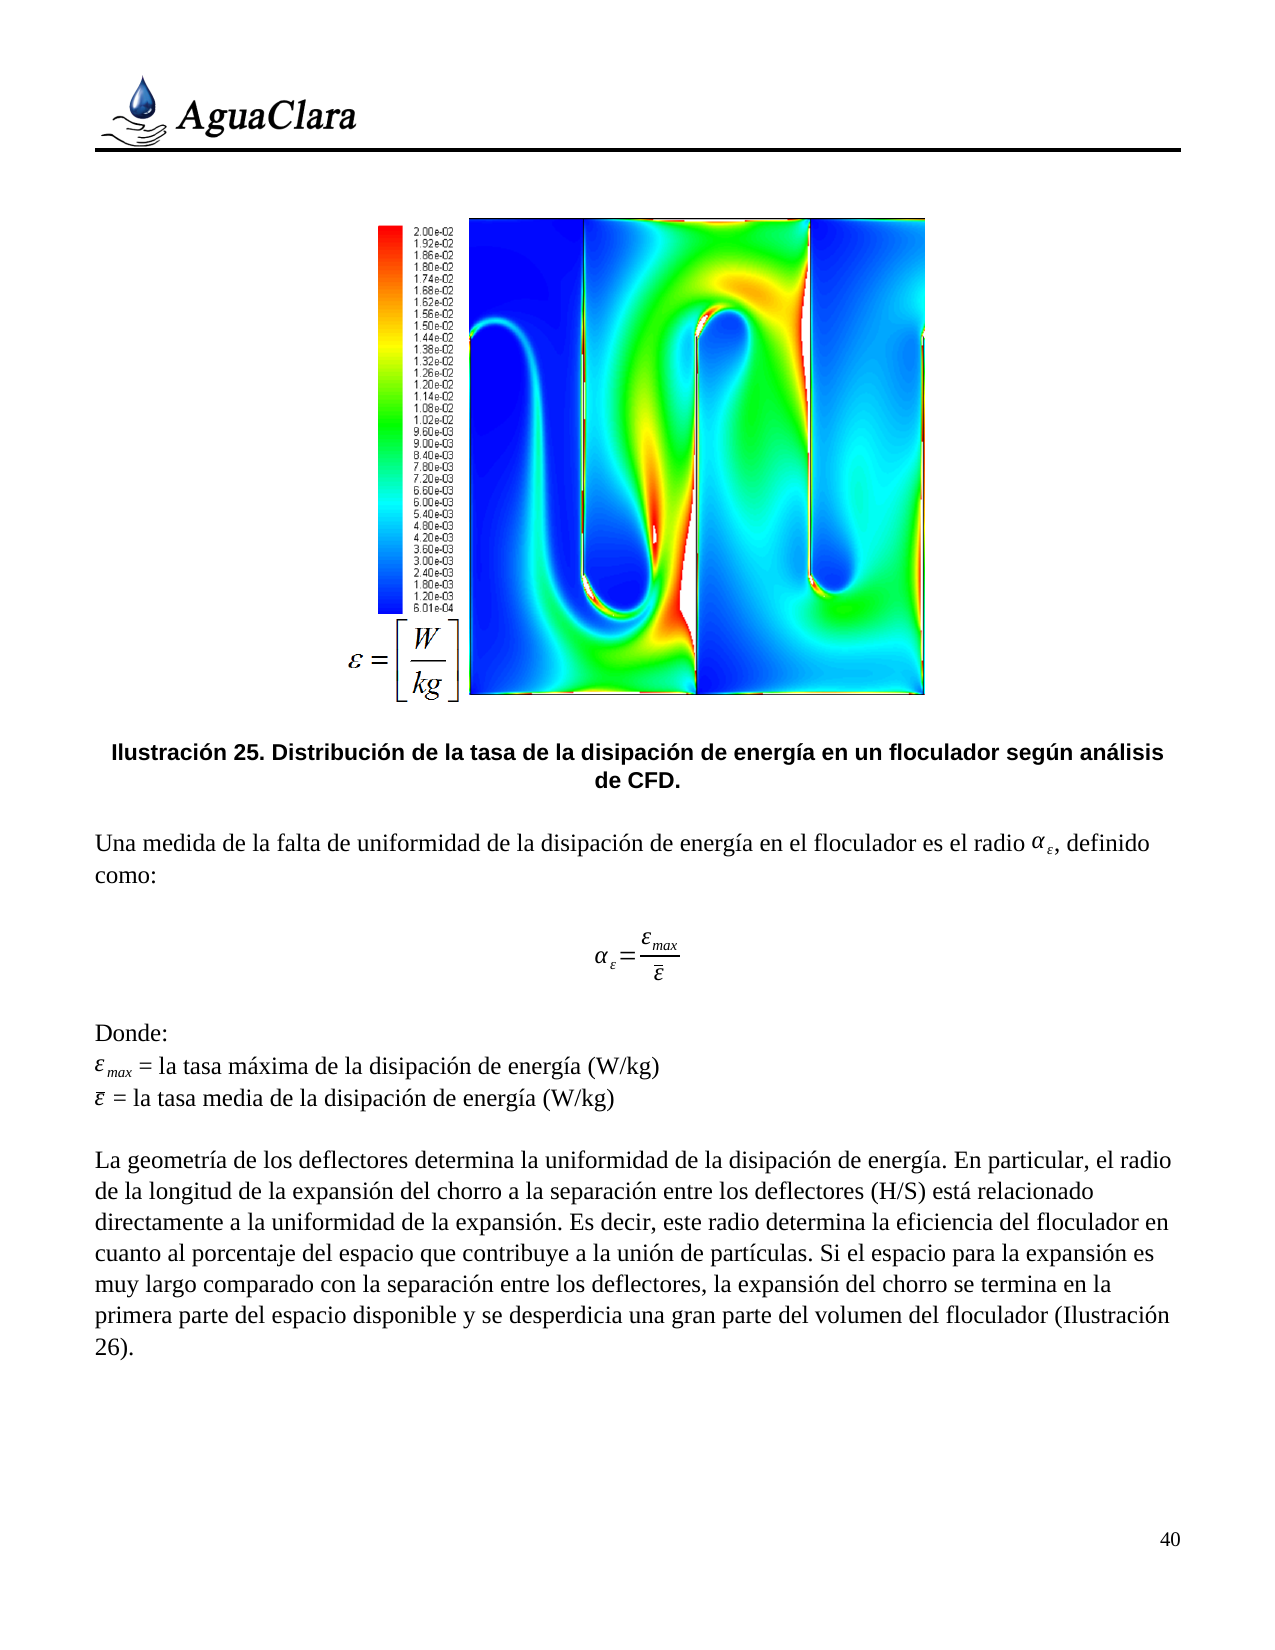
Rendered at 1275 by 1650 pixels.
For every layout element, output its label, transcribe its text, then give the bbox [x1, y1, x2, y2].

text La geometría de los deflectores determina la uniformidad de la disipación de energía. En particular, el radio de la longitud de la expansión del chorro a la separación entre los deflectores (H/S) está relacionado directamente a la uniformidad de la expansión. Es decir, este radio determina la eficiencia del floculador en cuanto al porcentaje del espacio que contribuye a la unión de partículas. Si el espacio para la expansión es muy largo comparado con la separación entre los deflectores, la expansión del chorro se termina en la primera parte del espacio disponible y se desperdicia una gran parte del volumen del floculador (Ilustración 24). [94, 1145, 1181, 1360]
text Una medida de la falta de uniformidad de la disipación de energía en el floculador es el radio , definido como: [94, 827, 1181, 889]
text Ilustración 25. Distribución de la tasa de la disipación de energía en un floculador según análisis de CFD. [94, 739, 1181, 794]
picture [94, 75, 373, 148]
text = la tasa máxima de la disipación de energía (W/kg) [94, 1049, 1181, 1081]
picture [325, 208, 950, 712]
text = la tasa media de la disipación de energía (W/kg) [94, 1083, 1181, 1112]
text Donde: [94, 1018, 1181, 1047]
